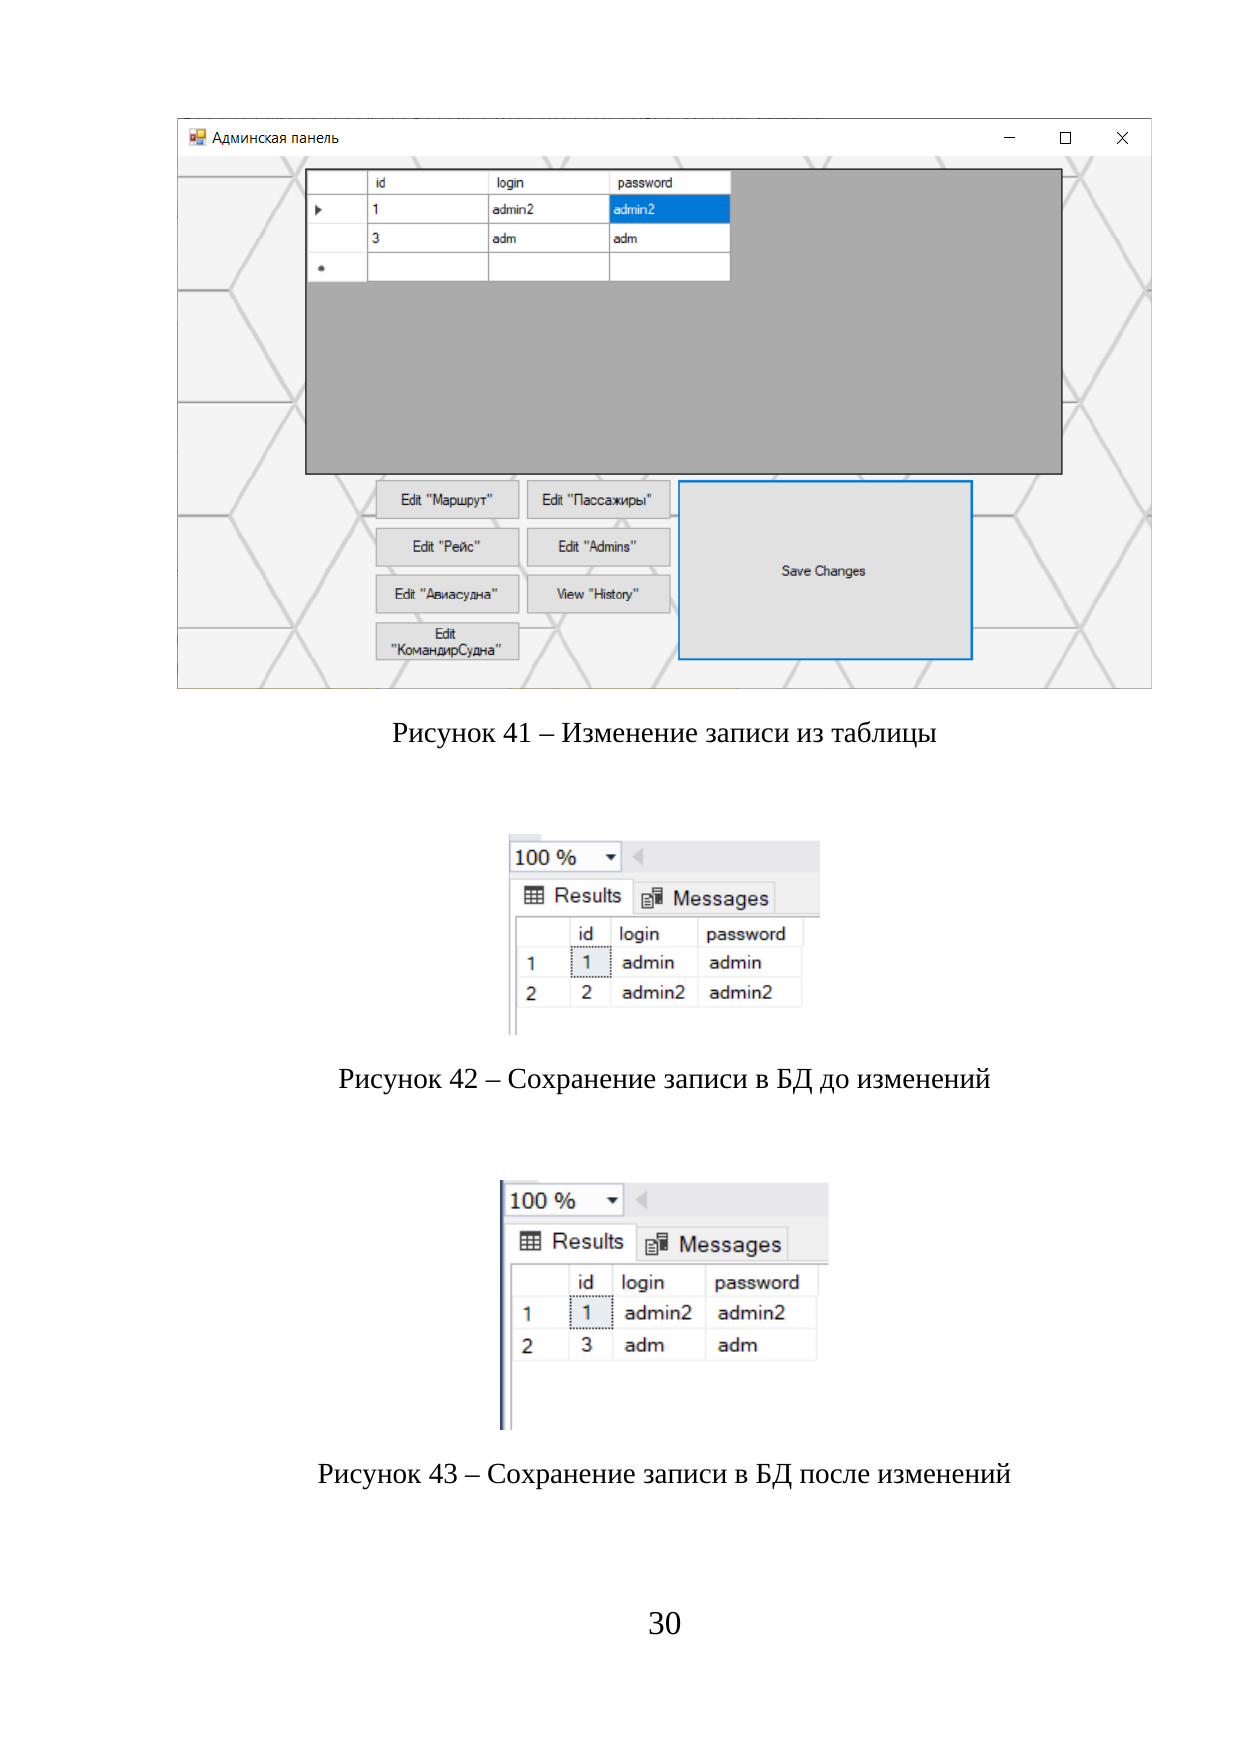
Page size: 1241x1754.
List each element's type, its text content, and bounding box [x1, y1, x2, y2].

picture [508, 834, 821, 1035]
picture [500, 1180, 829, 1430]
text Рисунок 43 – Сохранение записи в БД после изменений [177, 1456, 1152, 1490]
text Рисунок 42 – Сохранение записи в БД до изменений [177, 1061, 1152, 1094]
text Рисунок 41 – Изменение записи из таблицы [177, 715, 1152, 749]
picture [177, 118, 1152, 689]
